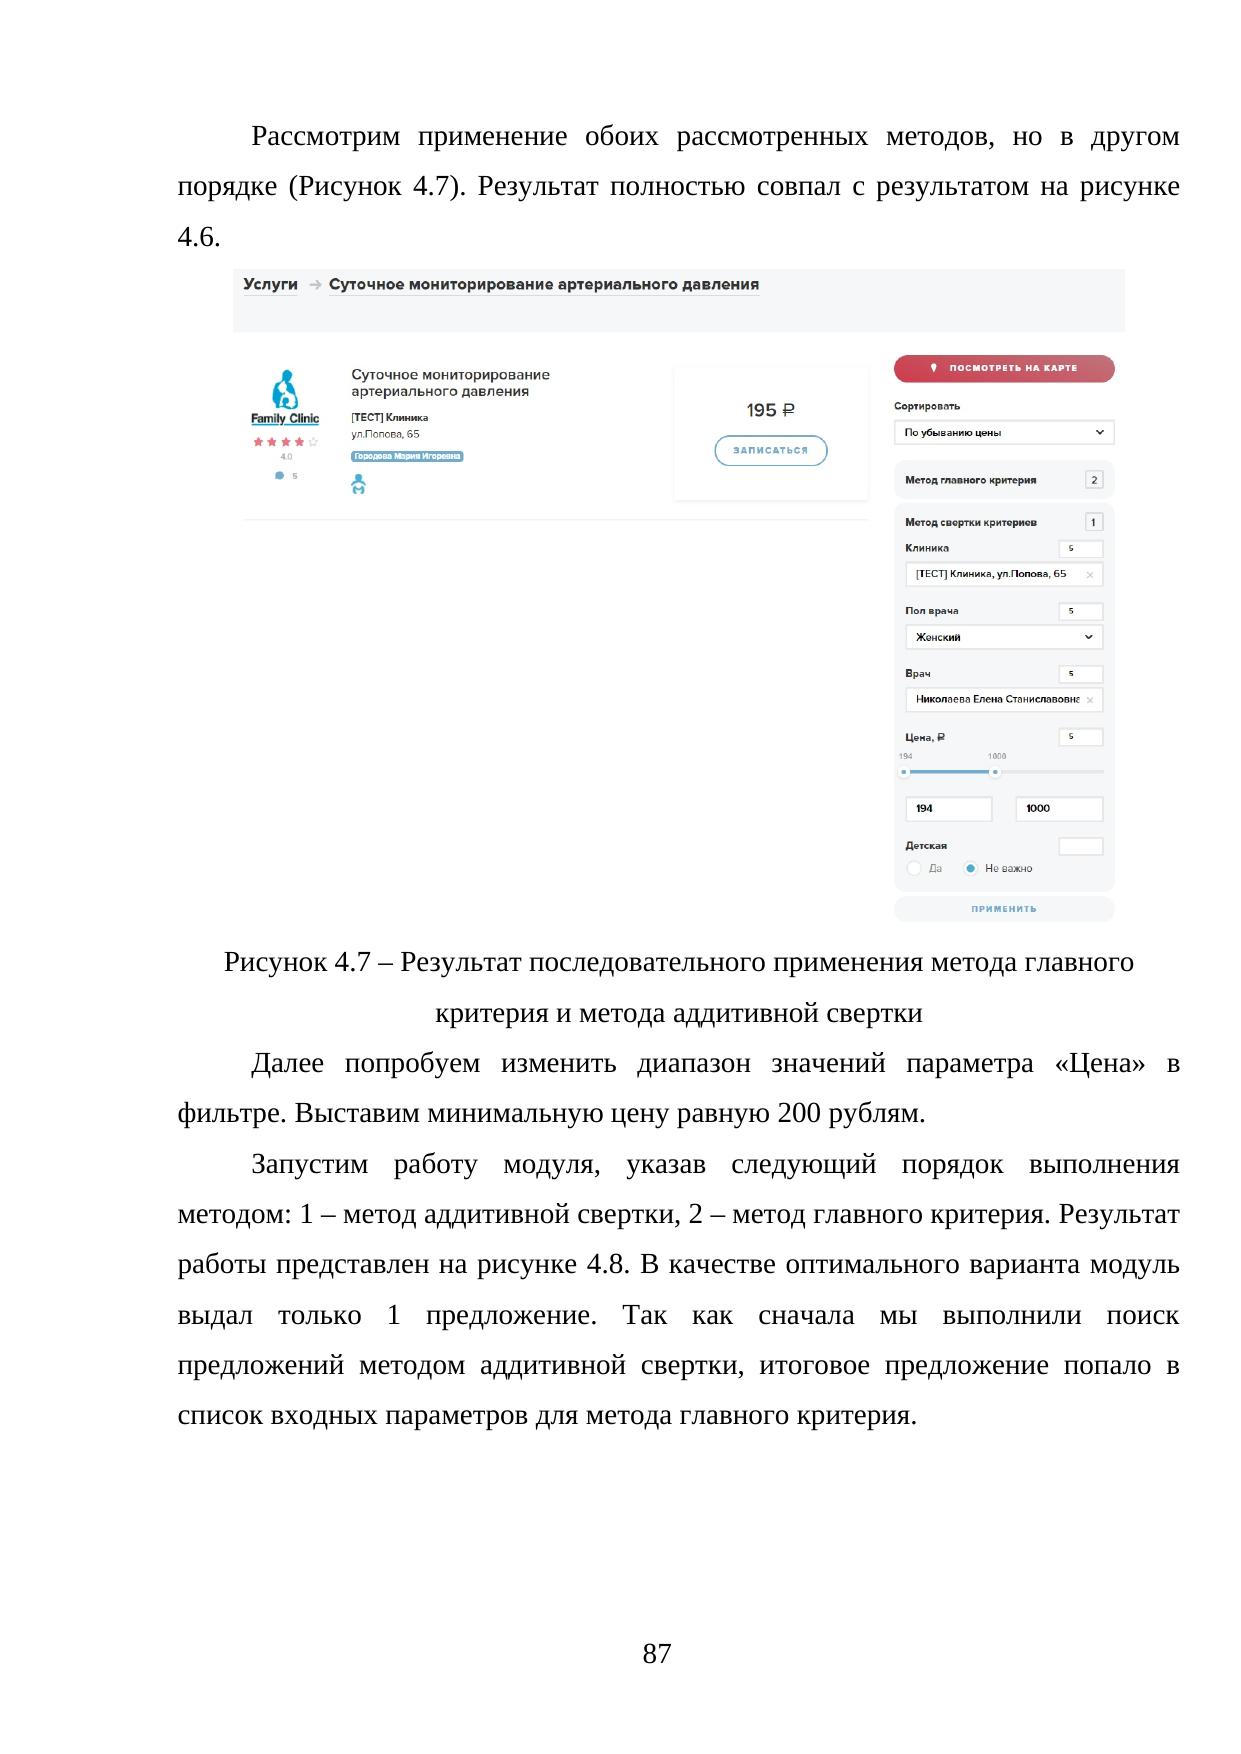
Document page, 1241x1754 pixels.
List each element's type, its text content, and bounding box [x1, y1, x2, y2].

text Далее попробуем изменить диапазон значений параметра «Цена» в фильтре. Выставим минимальную цену равную 200 рублям. [177, 1045, 1181, 1129]
text Запустим работу модуля, указав следующий порядок выполнения методом: 1 – метод аддитивной свертки, 2 – метод главного критерия. Результат работы представлен на рисунке 4.8. В качестве оптимального варианта модуль выдал только 1 предложение. Так как сначала мы выполнили поиск предложений методом аддитивной свертки, итоговое предложение попало в список входных параметров для метода главного критерия. [177, 1146, 1181, 1431]
picture [233, 269, 1126, 928]
text Рассмотрим применение обоих рассмотренных методов, но в другом порядке (Рисунок 4.7). Результат полностью совпал с результатом на рисунке 4.6. [177, 118, 1181, 252]
text Рисунок 4.7 – Результат последовательного применения метода главного критерия и метода аддитивной свертки [177, 944, 1181, 1028]
